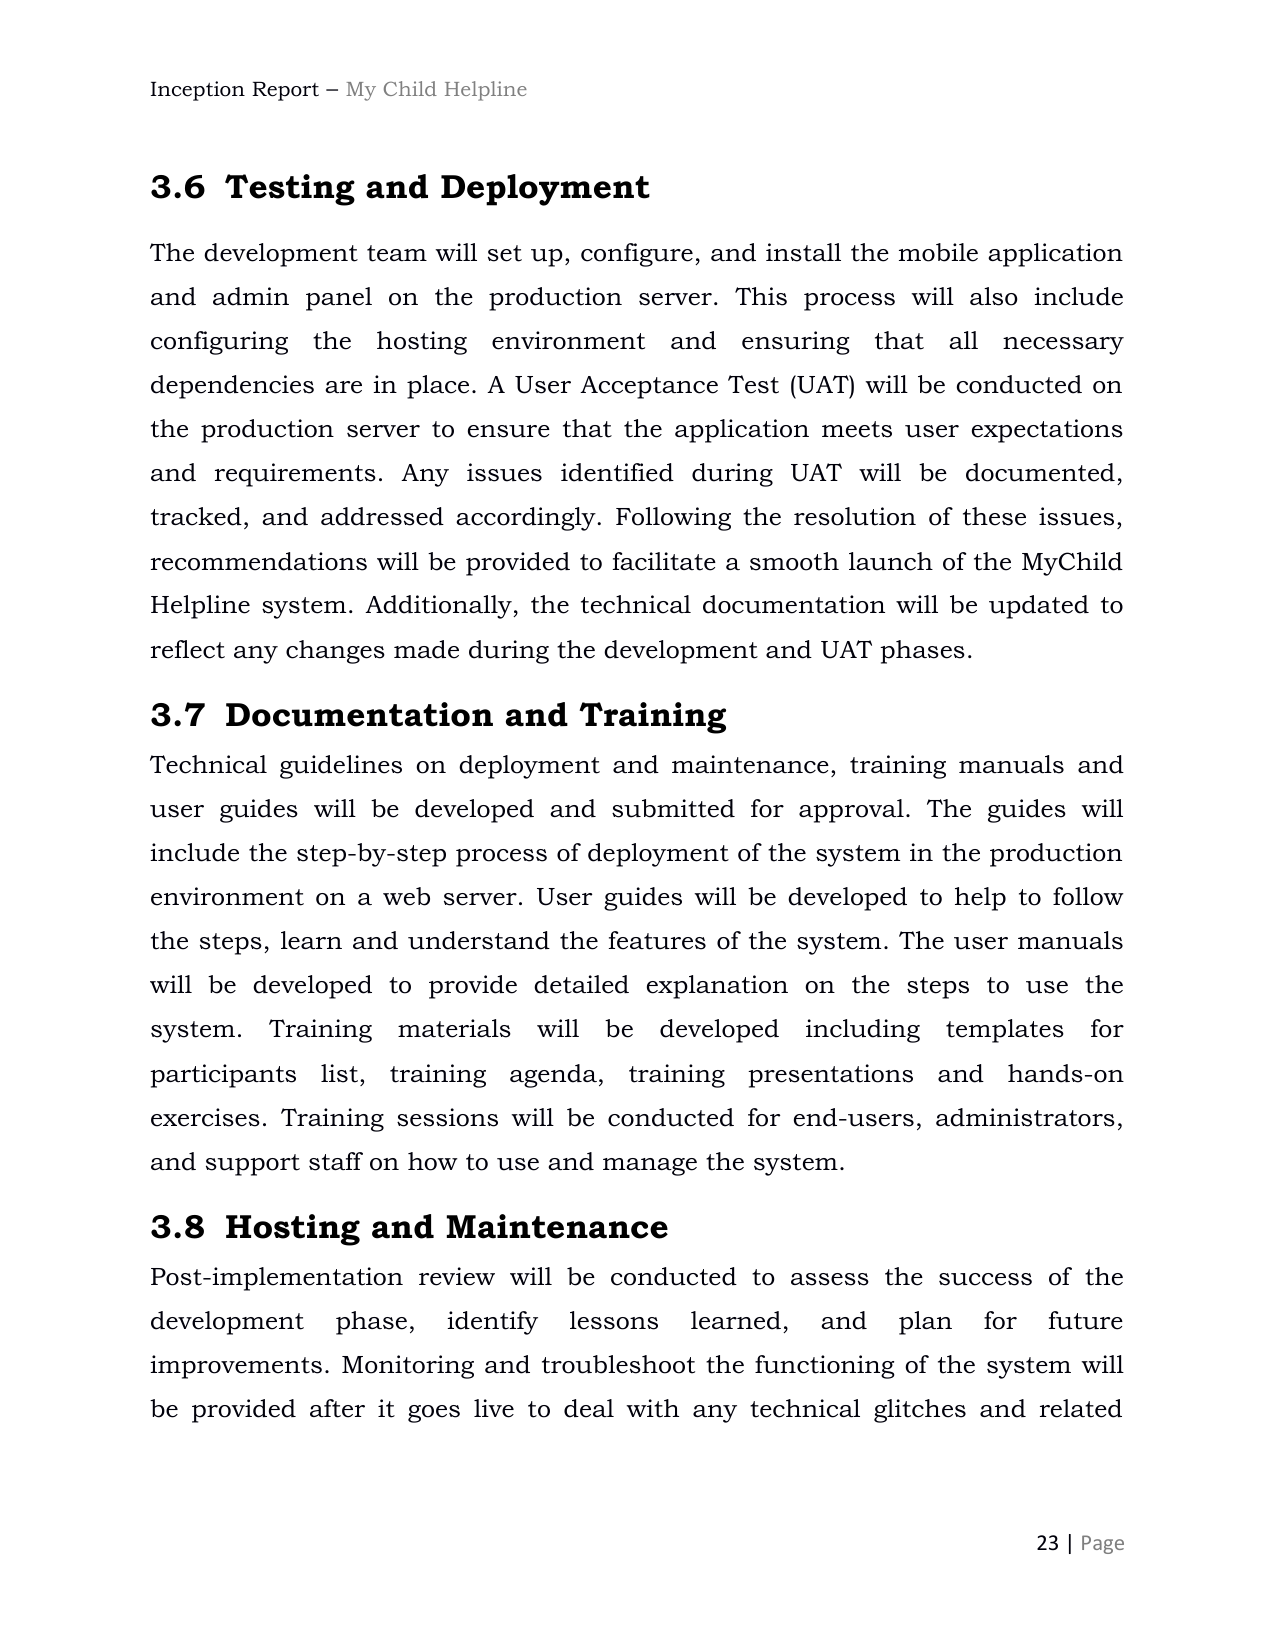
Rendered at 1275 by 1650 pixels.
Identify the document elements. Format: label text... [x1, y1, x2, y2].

subtitle Testing and Deployment [150, 167, 1125, 206]
text The development team will set up, configure, and install the mobile application and admin panel on the production server. This process will also include configuring the hosting environment and ensuring that all necessary dependencies are in place. A User Acceptance Test (UAT) will be conducted on the production server to ensure that the application meets user expectations and requirements. Any issues identified during UAT will be documented, tracked, and addressed accordingly. Following the resolution of these issues, recommendations will be provided to facilitate a smooth launch of the MyChild Helpline system. Additionally, the technical documentation will be updated to reflect any changes made during the development and UAT phases. [150, 238, 1125, 664]
text Technical guidelines on deployment and maintenance, training manuals and user guides will be developed and submitted for approval. The guides will include the step-by-step process of deployment of the system in the production environment on a web server. User guides will be developed to help to follow the steps, learn and understand the features of the system. The user manuals will be developed to provide detailed explanation on the steps to use the system. Training materials will be developed including templates for participants list, training agenda, training presentations and hands-on exercises. Training sessions will be conducted for end-users, administrators, and support staff on how to use and manage the system. [150, 750, 1125, 1176]
subtitle Hosting and Maintenance [150, 1207, 1125, 1246]
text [150, 1262, 1125, 1424]
subtitle Documentation and Training [150, 695, 1125, 734]
